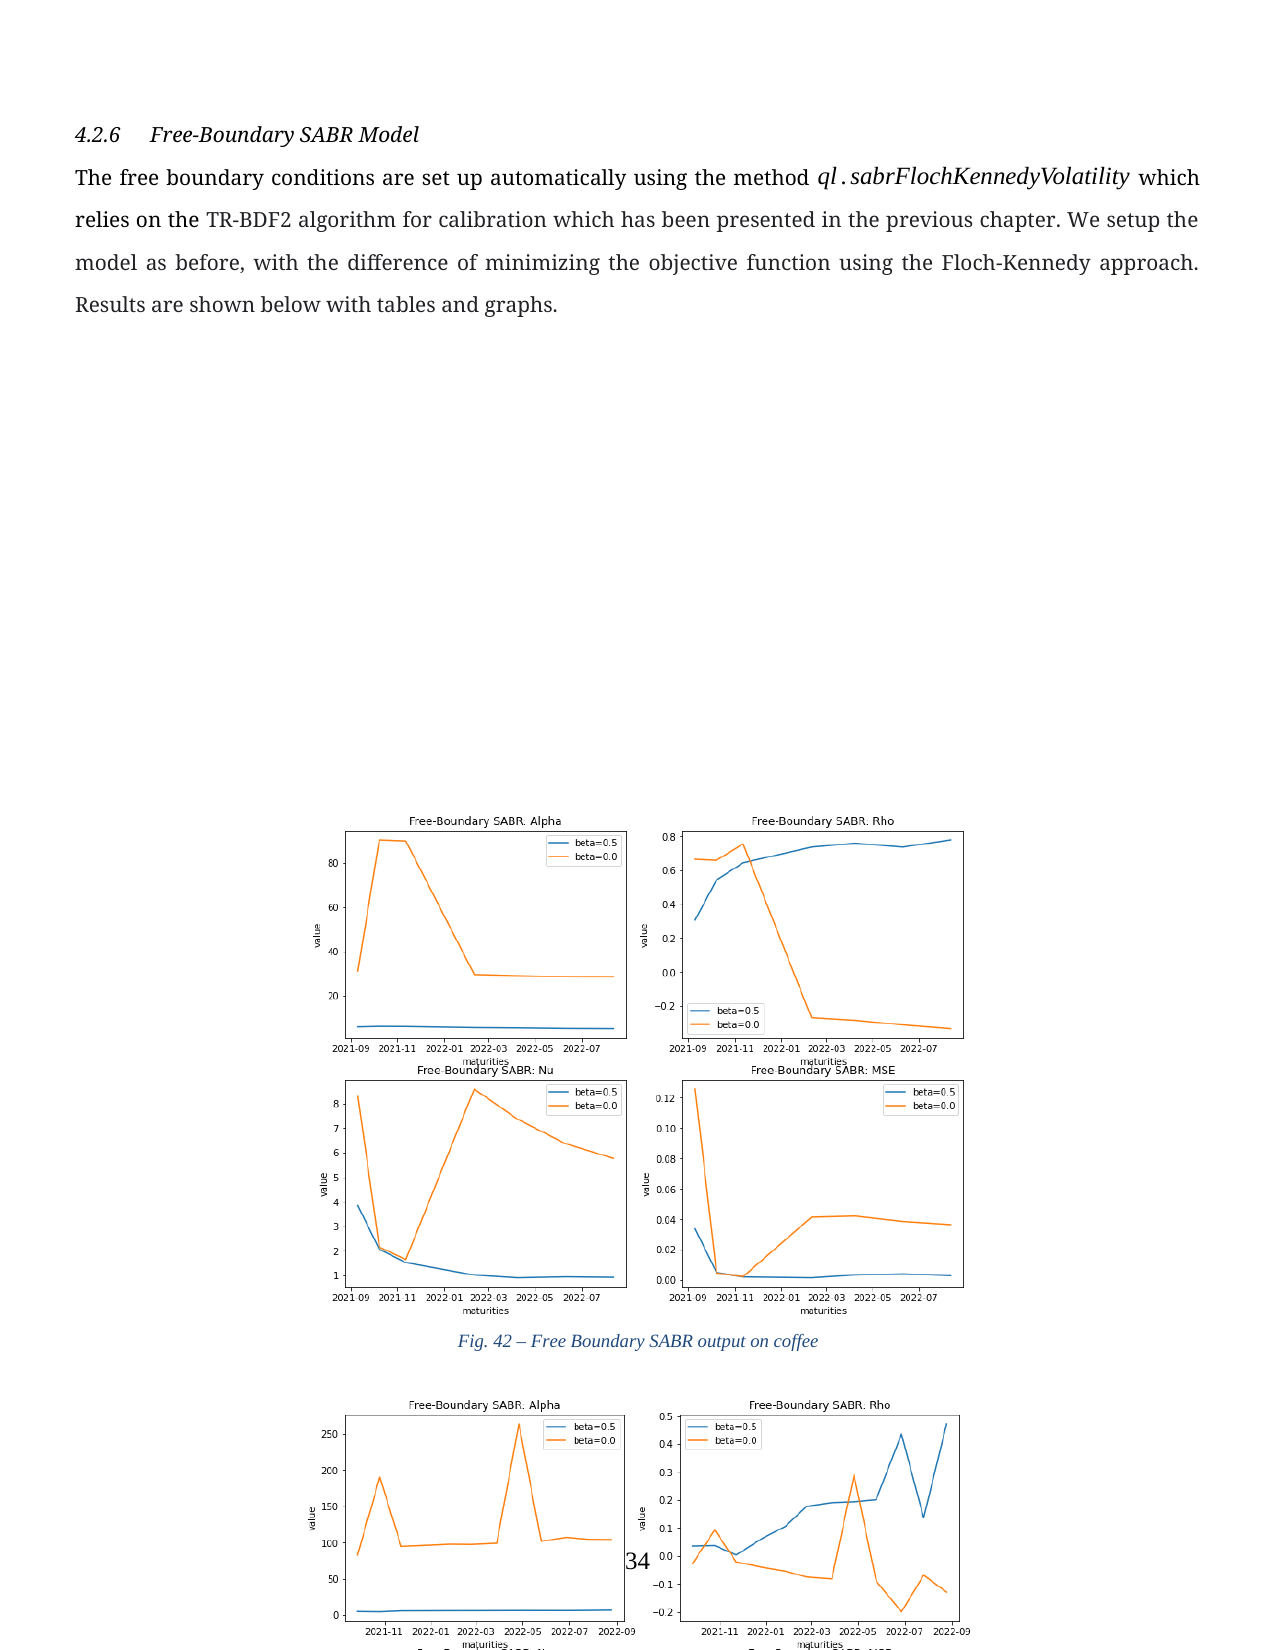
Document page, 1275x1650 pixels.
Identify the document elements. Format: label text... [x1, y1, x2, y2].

picture [298, 1393, 977, 1650]
subtitle Free-Boundary SABR Model [75, 120, 1200, 148]
text The free boundary conditions are set up automatically using the method which relies on the TR-BDF2 algorithm for calibration which has been presented in the previous chapter. We setup the model as before, with the difference of minimizing the objective function using the Floch-Kennedy approach. Results are shown below with tables and graphs. [75, 163, 1200, 319]
picture [307, 809, 969, 1322]
